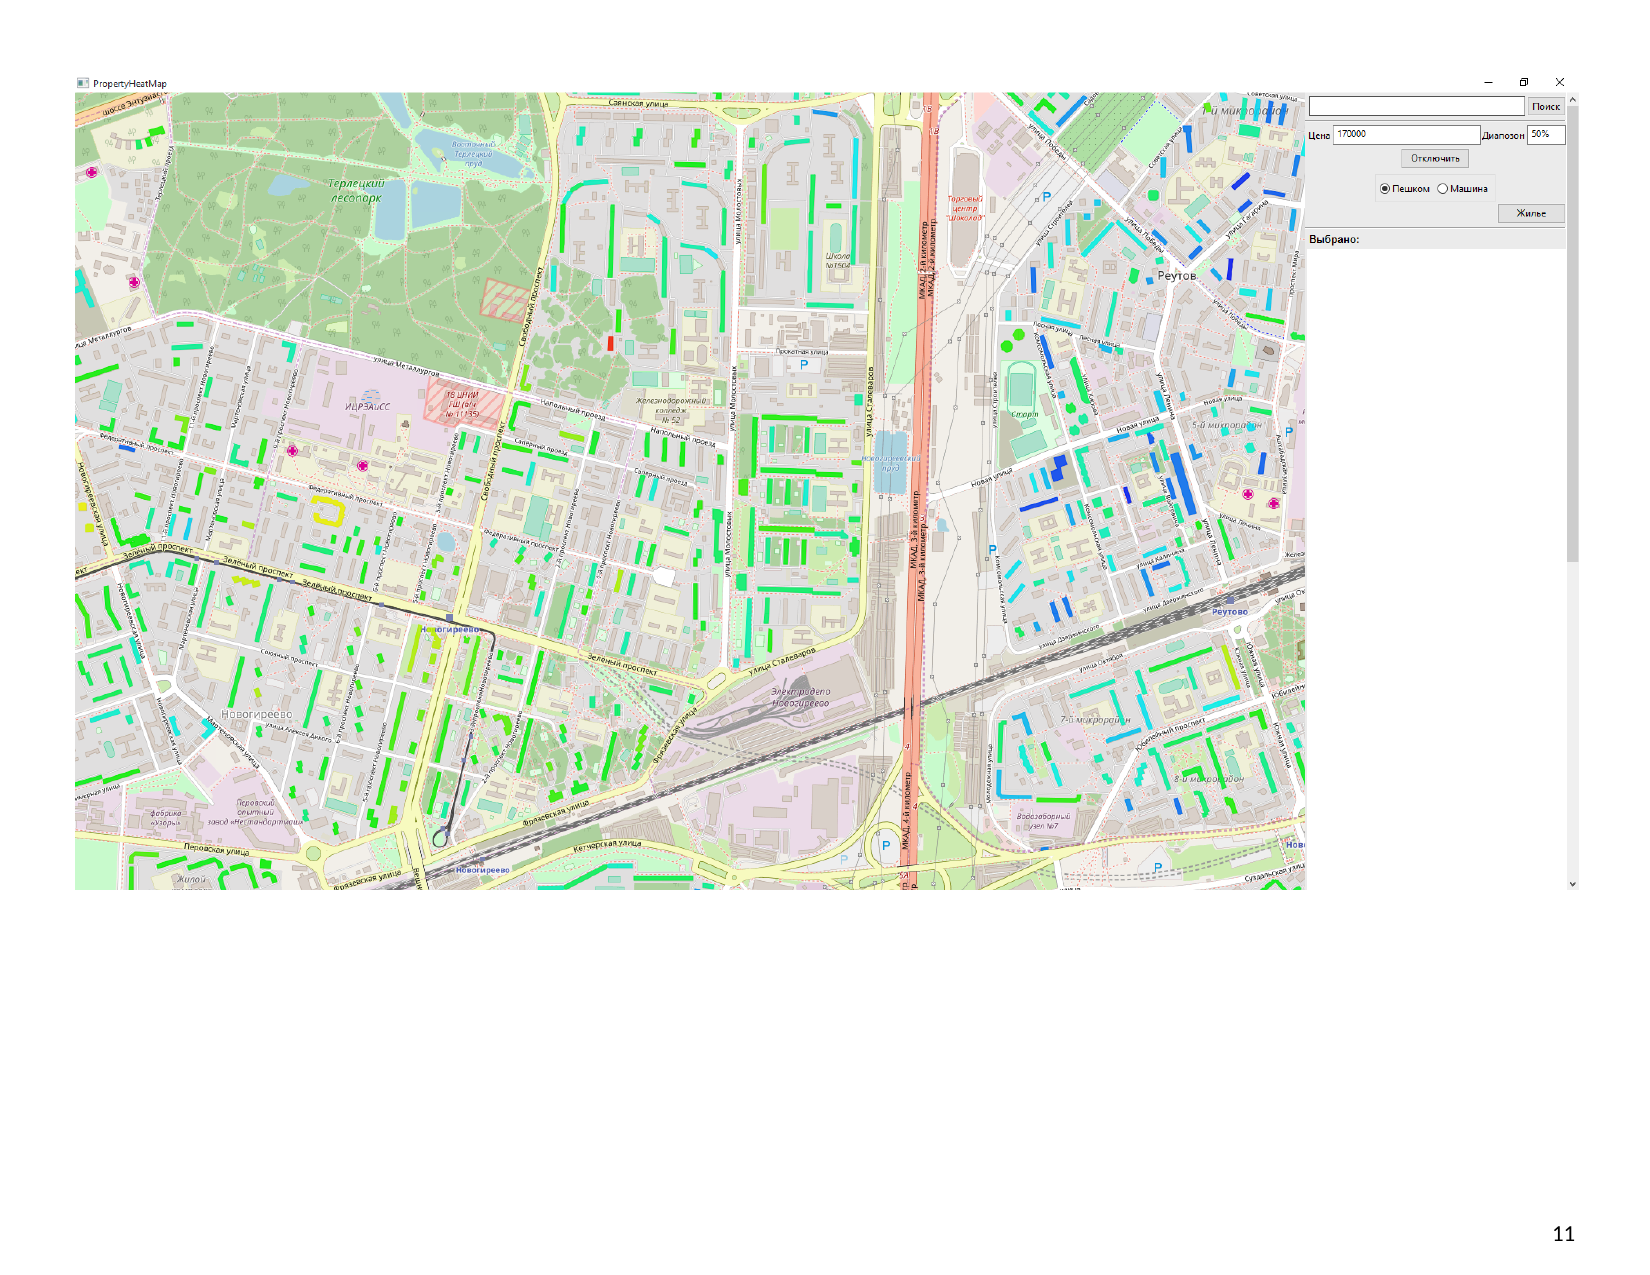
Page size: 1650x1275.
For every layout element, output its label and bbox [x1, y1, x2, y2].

picture [75, 75, 1579, 890]
